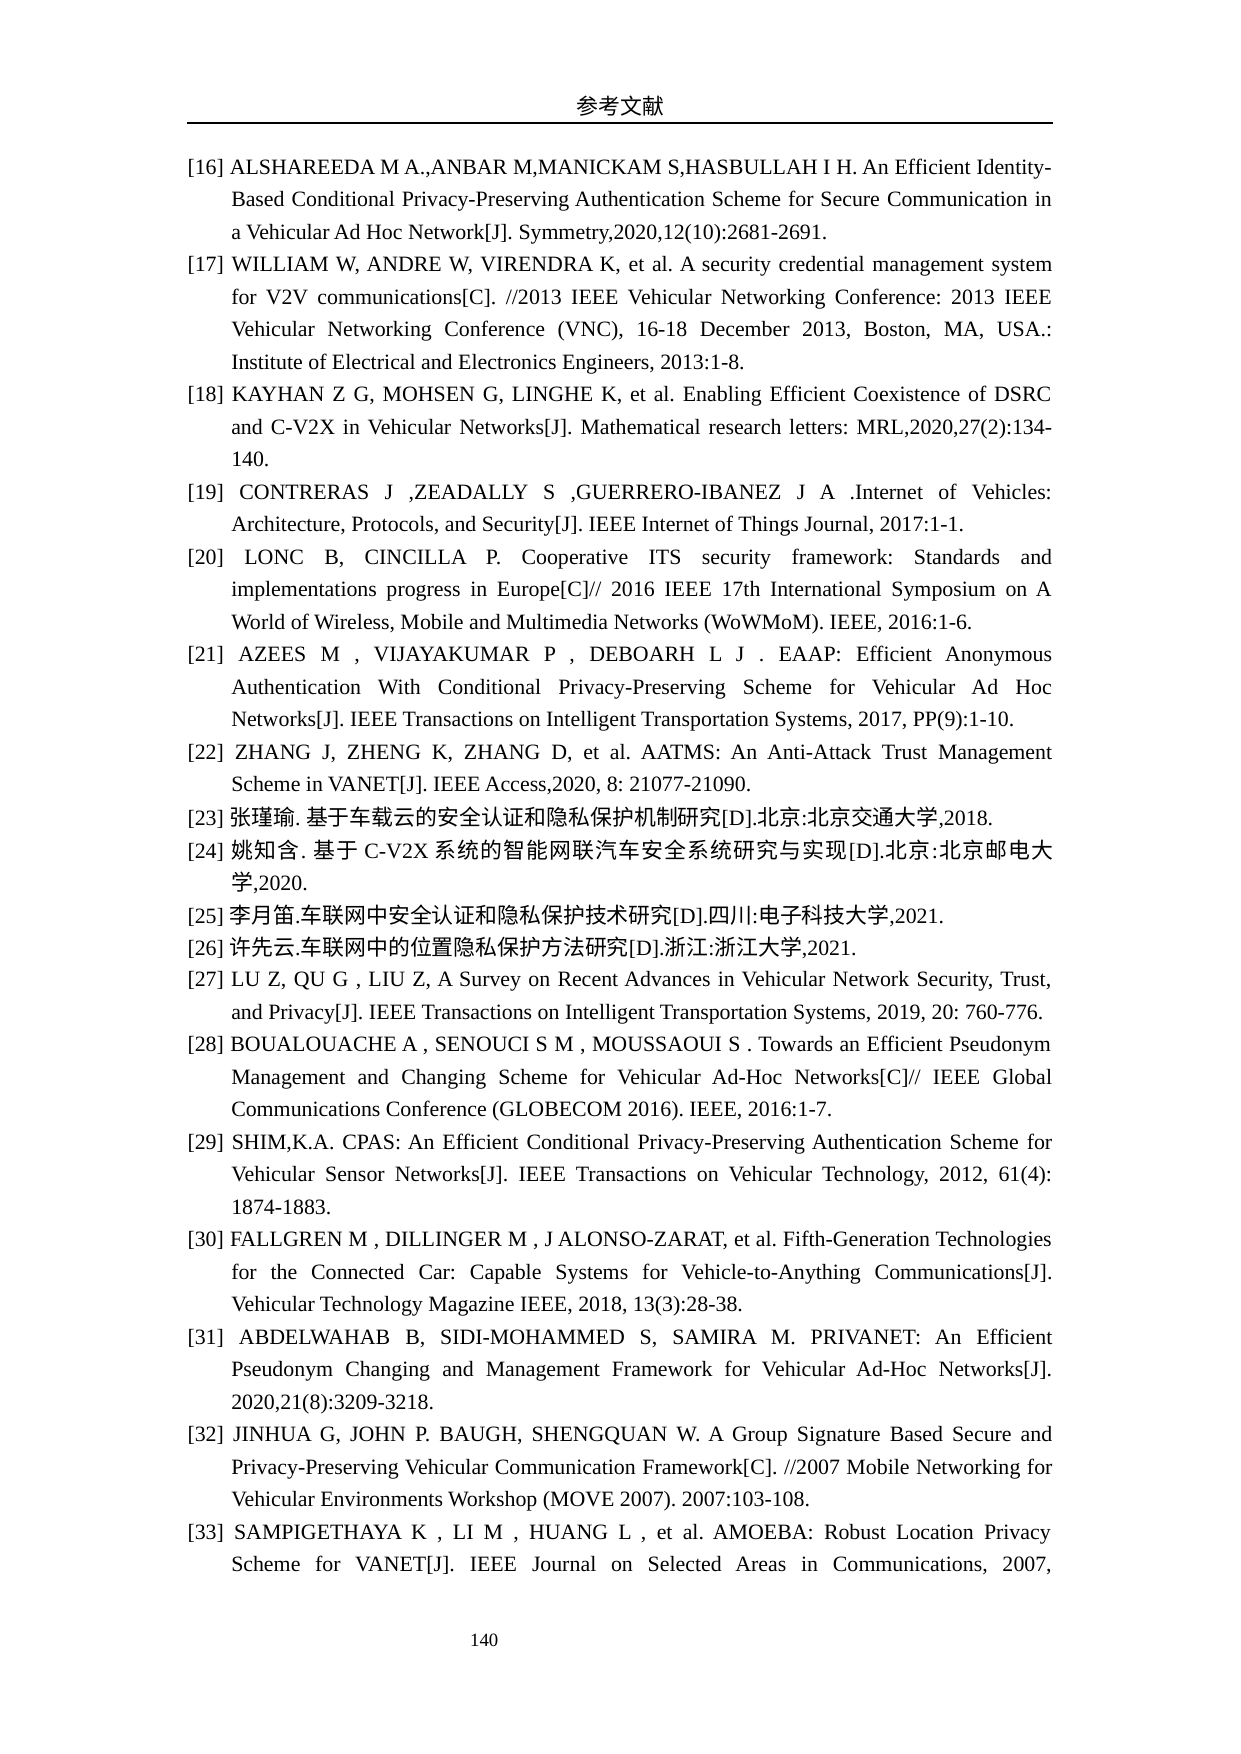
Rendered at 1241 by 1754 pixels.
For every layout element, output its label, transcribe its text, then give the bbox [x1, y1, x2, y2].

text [187, 1515, 1053, 1580]
text [23] 张瑾瑜. 基于车载云的安全认证和隐私保护机制研究[D].北京:北京交通大学,2018. [187, 800, 1053, 832]
text [19] CONTRERAS J ,ZEADALLY S ,GUERRERO-IBANEZ J A .Internet of Vehicles: Architecture, Protocols, and Security[J]. IEEE Internet of Things Journal, 2017:1-1. [187, 475, 1053, 540]
text [27] LU Z, QU G , LIU Z, A Survey on Recent Advances in Vehicular Network Security, Trust, and Privacy[J]. IEEE Transactions on Intelligent Transportation Systems, 2019, 20: 760-776. [187, 962, 1053, 1027]
text [24] 姚知含. 基于C-V2X系统的智能网联汽车安全系统研究与实现[D].北京:北京邮电大学,2020. [187, 832, 1053, 897]
text [17] WILLIAM W, ANDRE W, VIRENDRA K, et al. A security credential management system for V2V communications[C]. //2013 IEEE Vehicular Networking Conference: 2013 IEEE Vehicular Networking Conference (VNC), 16-18 December 2013, Boston, MA, USA.: Institute of Electrical and Electronics Engineers, 2013:1-8. [187, 247, 1053, 377]
text [31] ABDELWAHAB B, SIDI-MOHAMMED S, SAMIRA M. PRIVANET: An Efficient Pseudonym Changing and Management Framework for Vehicular Ad-Hoc Networks[J]. 2020,21(8):3209-3218. [187, 1320, 1053, 1417]
text [29] SHIM,K.A. CPAS: An Efficient Conditional Privacy-Preserving Authentication Scheme for Vehicular Sensor Networks[J]. IEEE Transactions on Vehicular Technology, 2012, 61(4): 1874-1883. [187, 1125, 1053, 1222]
text [16] ALSHAREEDA M A.,ANBAR M,MANICKAM S,HASBULLAH I H. An Efficient Identity-Based Conditional Privacy-Preserving Authentication Scheme for Secure Communication in a Vehicular Ad Hoc Network[J]. Symmetry,2020,12(10):2681-2691. [187, 150, 1053, 247]
text [22] ZHANG J, ZHENG K, ZHANG D, et al. AATMS: An Anti-Attack Trust Management Scheme in VANET[J]. IEEE Access,2020, 8: 21077-21090. [187, 735, 1053, 800]
text [25] 李月笛.车联网中安全认证和隐私保护技术研究[D].四川:电子科技大学,2021. [187, 897, 1053, 930]
text [28] BOUALOUACHE A , SENOUCI S M , MOUSSAOUI S . Towards an Efficient Pseudonym Management and Changing Scheme for Vehicular Ad-Hoc Networks[C]// IEEE Global Communications Conference (GLOBECOM 2016). IEEE, 2016:1-7. [187, 1027, 1053, 1125]
text [21] AZEES M , VIJAYAKUMAR P , DEBOARH L J . EAAP: Efficient Anonymous Authentication With Conditional Privacy-Preserving Scheme for Vehicular Ad Hoc Networks[J]. IEEE Transactions on Intelligent Transportation Systems, 2017, PP(9):1-10. [187, 637, 1053, 735]
text [20] LONC B, CINCILLA P. Cooperative ITS security framework: Standards and implementations progress in Europe[C]// 2016 IEEE 17th International Symposium on A World of Wireless, Mobile and Multimedia Networks (WoWMoM). IEEE, 2016:1-6. [187, 540, 1053, 637]
text [32] JINHUA G, JOHN P. BAUGH, SHENGQUAN W. A Group Signature Based Secure and Privacy-Preserving Vehicular Communication Framework[C]. //2007 Mobile Networking for Vehicular Environments Workshop (MOVE 2007). 2007:103-108. [187, 1417, 1053, 1515]
text [26] 许先云.车联网中的位置隐私保护方法研究[D].浙江:浙江大学,2021. [187, 930, 1053, 962]
text [30] FALLGREN M , DILLINGER M , J ALONSO-ZARAT, et al. Fifth-Generation Technologies for the Connected Car: Capable Systems for Vehicle-to-Anything Communications[J]. Vehicular Technology Magazine IEEE, 2018, 13(3):28-38. [187, 1222, 1053, 1320]
text [18] KAYHAN Z G, MOHSEN G, LINGHE K, et al. Enabling Efficient Coexistence of DSRC and C-V2X in Vehicular Networks[J]. Mathematical research letters: MRL,2020,27(2):134-140. [187, 377, 1053, 475]
